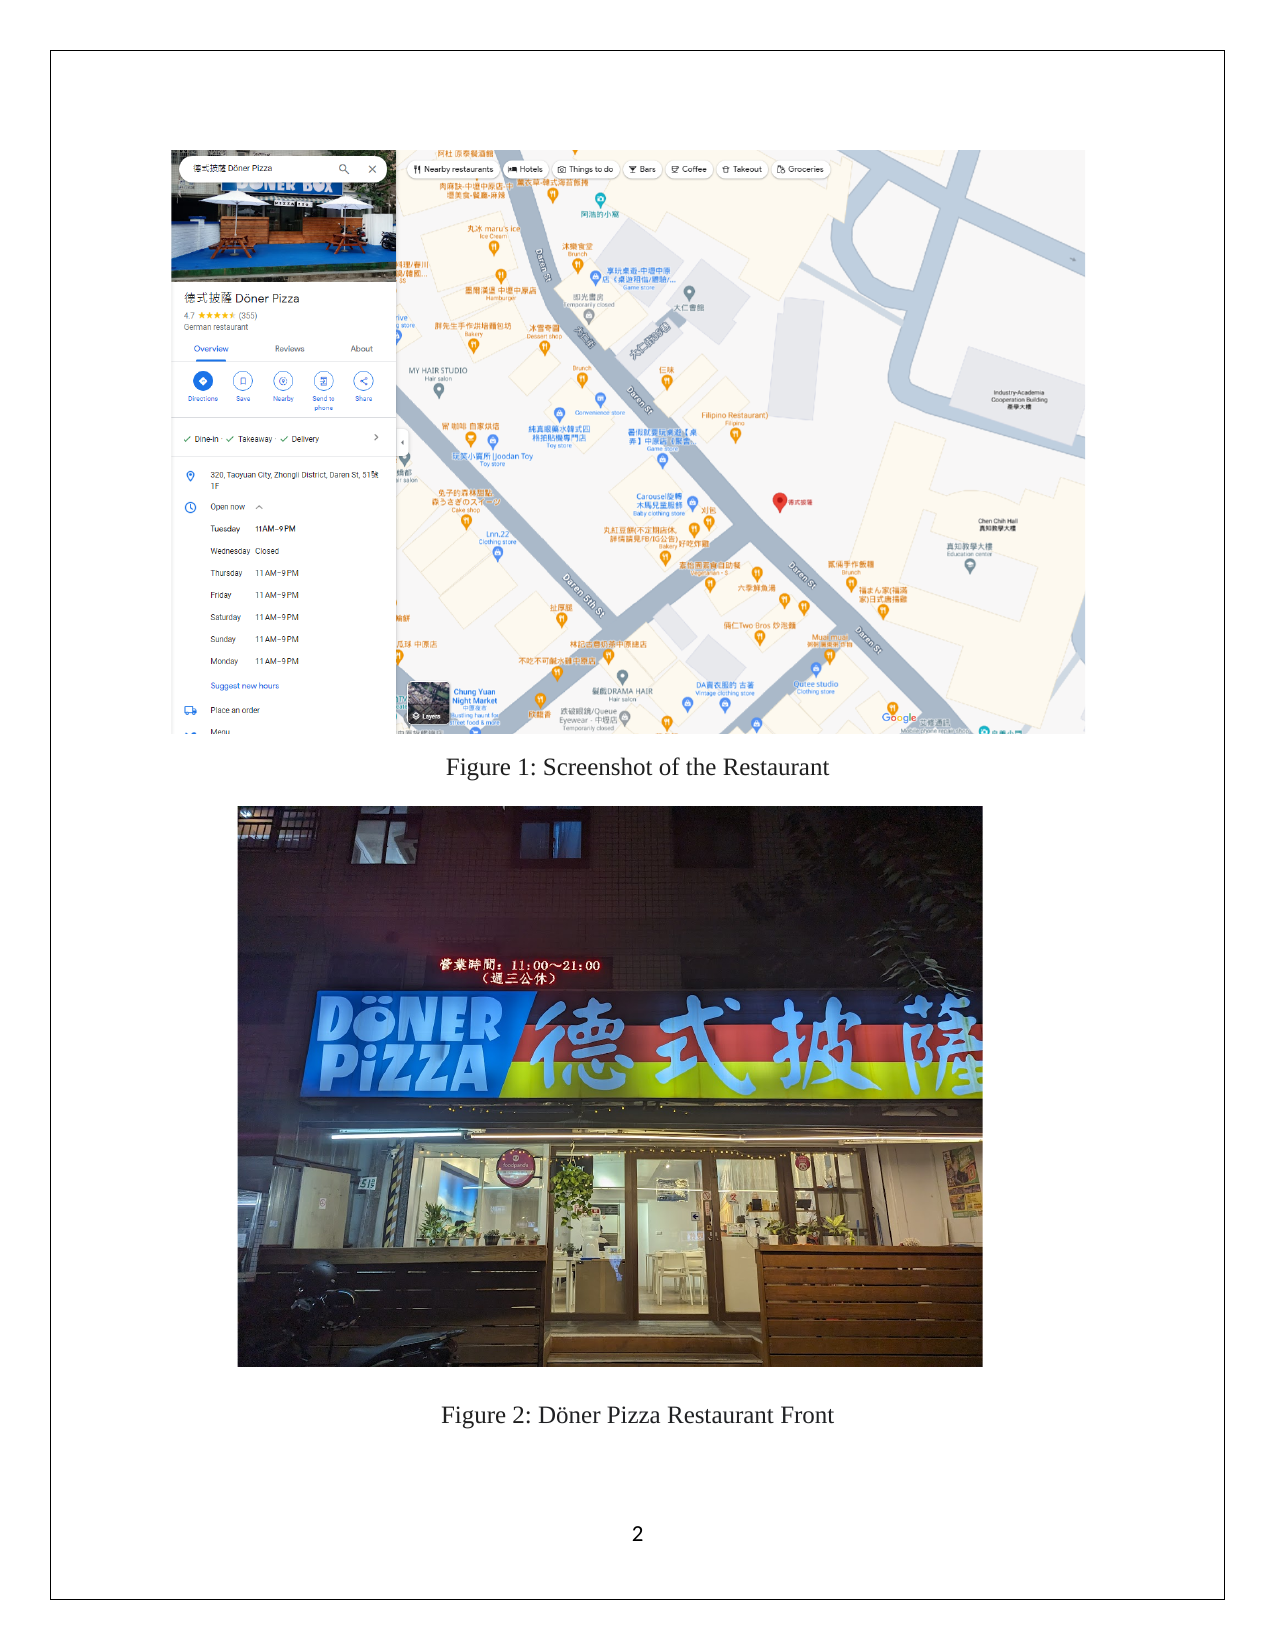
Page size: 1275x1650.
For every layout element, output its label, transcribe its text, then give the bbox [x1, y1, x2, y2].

subtitle Figure 2: Döner Pizza Restaurant Front [150, 1373, 1125, 1429]
text Figure 1: Screenshot of the Restaurant [150, 197, 1125, 781]
picture [237, 806, 983, 1367]
